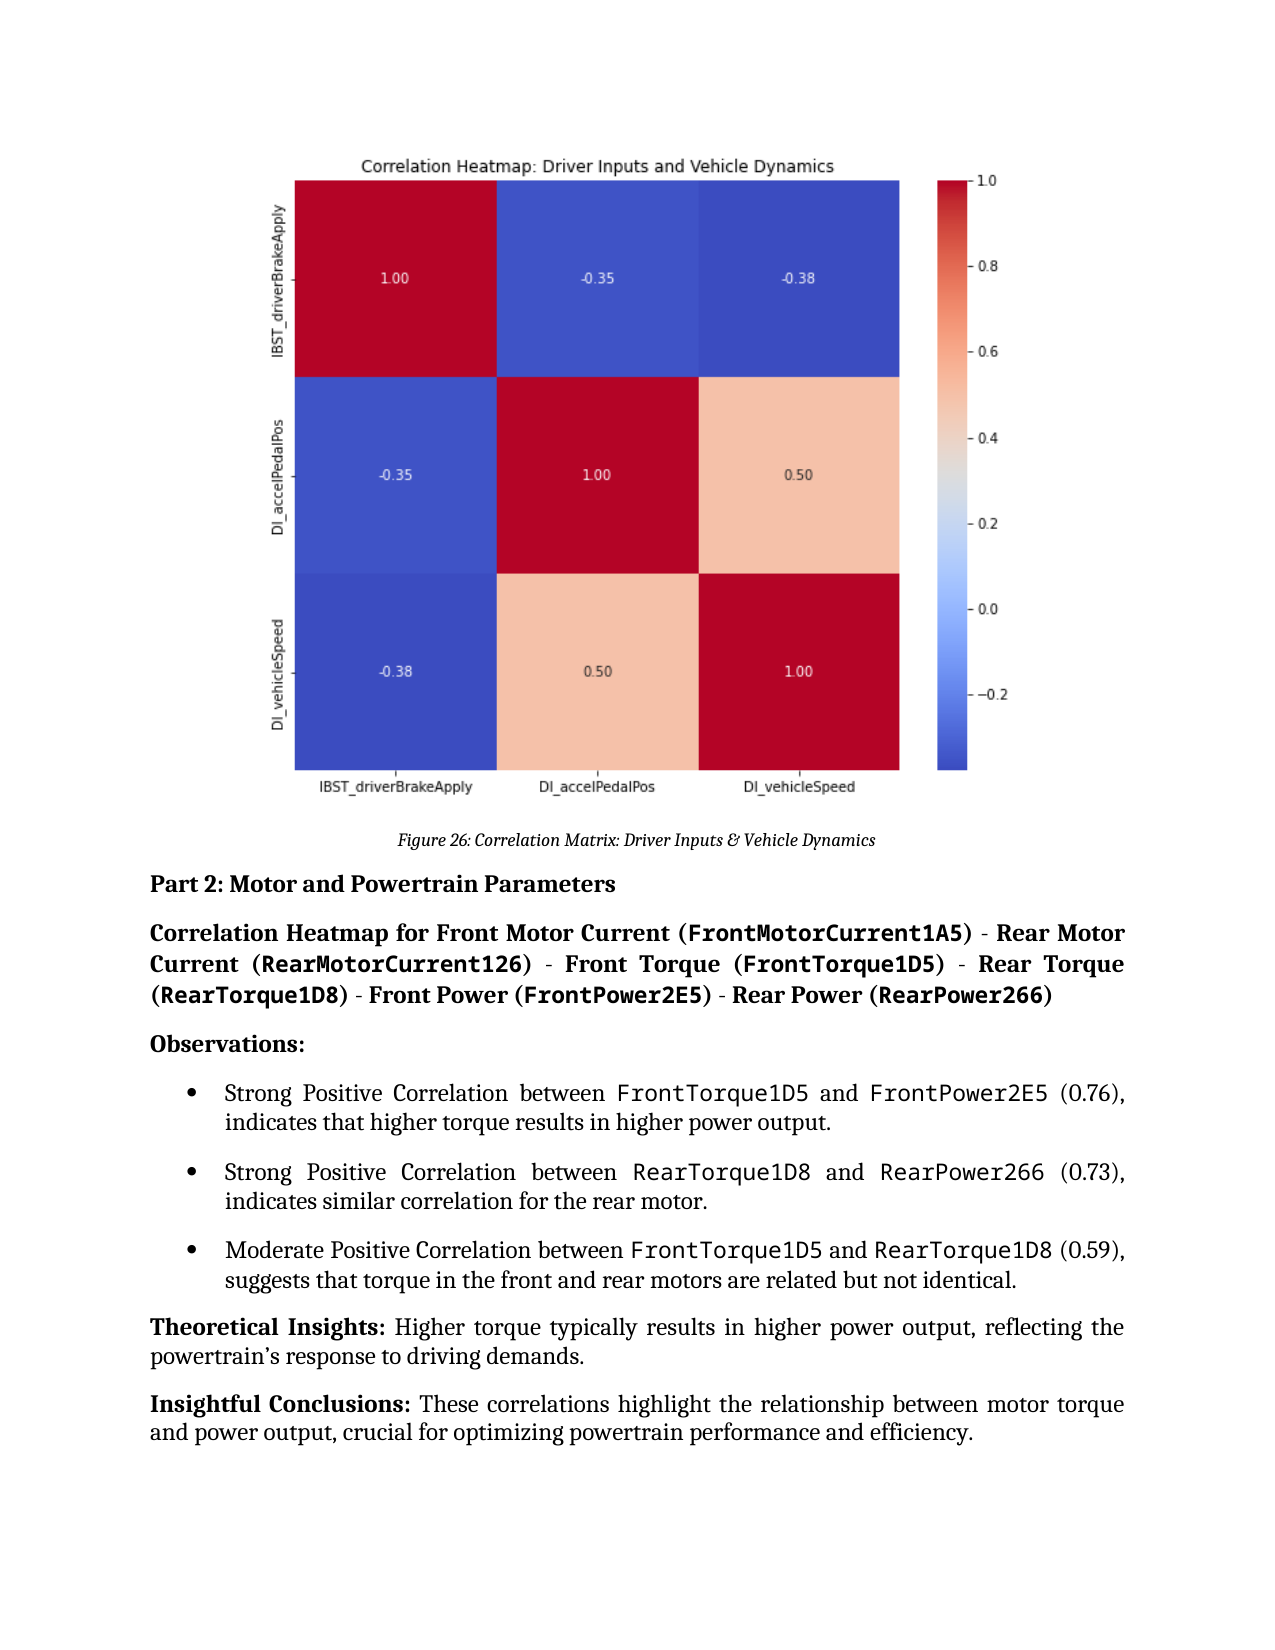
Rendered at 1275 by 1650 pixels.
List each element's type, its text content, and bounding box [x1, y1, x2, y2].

text Theoretical Insights: Higher torque typically results in higher power output, reflecting the powertrain’s response to driving demands. [150, 1313, 1125, 1371]
list Strong Positive Correlation between RearTorque1D8 and RearPower266 (0.73), indicates similar correlation for the rear motor. [187, 1156, 1125, 1216]
text Observations: [150, 1029, 1125, 1058]
picture [247, 150, 1028, 811]
text Part 2: Motor and Powertrain Parameters [150, 869, 1125, 898]
text Correlation Heatmap for Front Motor Current (FrontMotorCurrent1A5) - Rear Motor Current (RearMotorCurrent126) - Front Torque (FrontTorque1D5) - Rear Torque (RearTorque1D8) - Front Power (FrontPower2E5) - Rear Power (RearPower266) [150, 917, 1125, 1011]
text Insightful Conclusions: These correlations highlight the relationship between motor torque and power output, crucial for optimizing powertrain performance and efficiency. [150, 1389, 1125, 1447]
list Moderate Positive Correlation between FrontTorque1D5 and RearTorque1D8 (0.59), suggests that torque in the front and rear motors are related but not identical. [187, 1234, 1125, 1294]
list Strong Positive Correlation between FrontTorque1D5 and FrontPower2E5 (0.76), indicates that higher torque results in higher power output. [187, 1077, 1125, 1137]
text Figure 26: Correlation Matrix: Driver Inputs & Vehicle Dynamics [150, 829, 1125, 851]
